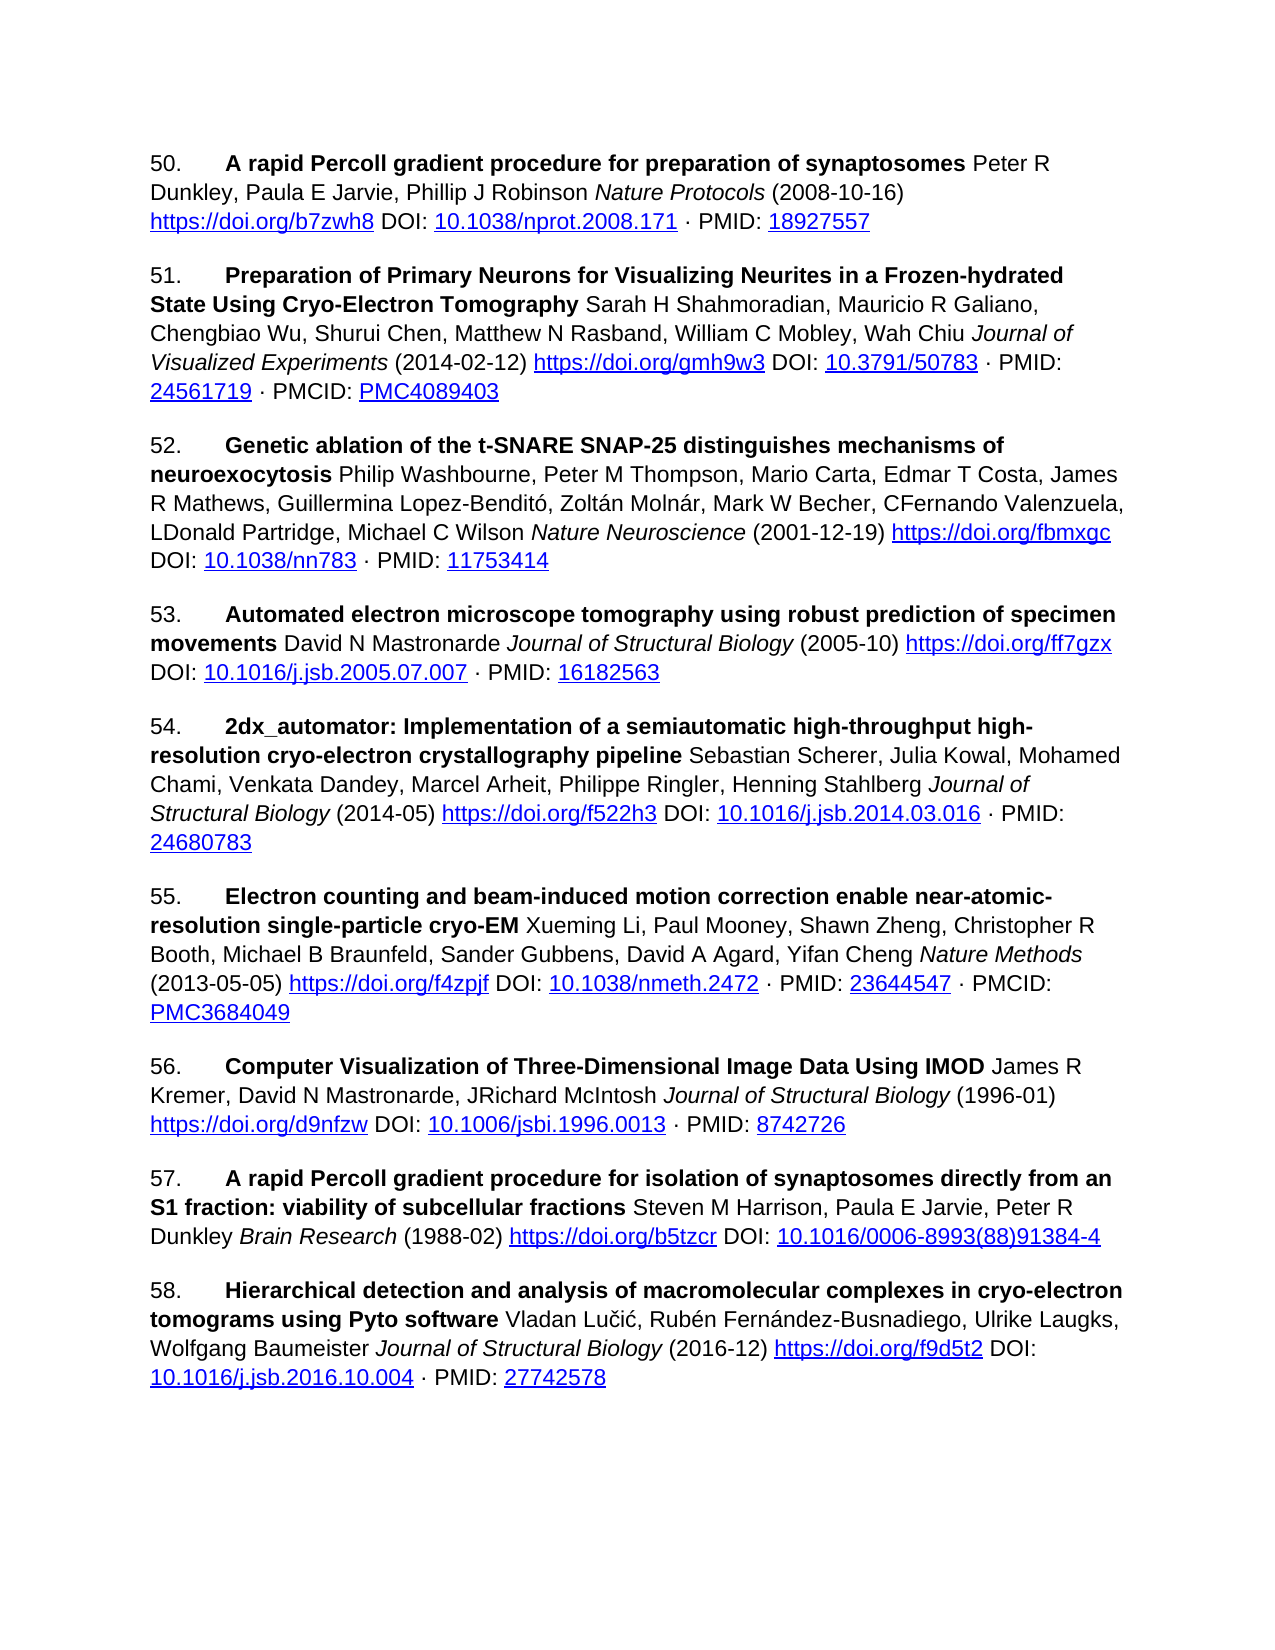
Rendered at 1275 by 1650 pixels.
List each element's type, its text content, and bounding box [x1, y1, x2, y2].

text 54. 2dx_automator: Implementation of a semiautomatic high-throughput high-resolution cryo-electron crystallography pipeline Sebastian Scherer, Julia Kowal, Mohamed Chami, Venkata Dandey, Marcel Arheit, Philippe Ringler, Henning Stahlberg Journal of Structural Biology (2014-05) https://doi.org/f522h3 DOI: 10.1016/j.jsb.2014.03.016 · PMID: 24680783 [150, 713, 1125, 856]
text 51. Preparation of Primary Neurons for Visualizing Neurites in a Frozen-hydrated State Using Cryo-Electron Tomography Sarah H Shahmoradian, Mauricio R Galiano, Chengbiao Wu, Shurui Chen, Matthew N Rasband, William C Mobley, Wah Chiu Journal of Visualized Experiments (2014-02-12) https://doi.org/gmh9w3 DOI: 10.3791/50783 · PMID: 24561719 · PMCID: PMC4089403 [150, 262, 1125, 404]
text 58. Hierarchical detection and analysis of macromolecular complexes in cryo-electron tomograms using Pyto software Vladan Lučić, Rubén Fernández-Busnadiego, Ulrike Laugks, Wolfgang Baumeister Journal of Structural Biology (2016-12) https://doi.org/f9d5t2 DOI: 10.1016/j.jsb.2016.10.004 · PMID: 27742578 [150, 1277, 1125, 1390]
text 52. Genetic ablation of the t-SNARE SNAP-25 distinguishes mechanisms of neuroexocytosis Philip Washbourne, Peter M Thompson, Mario Carta, Edmar T Costa, James R Mathews, Guillermina Lopez-Benditó, Zoltán Molnár, Mark W Becher, CFernando Valenzuela, LDonald Partridge, Michael C Wilson Nature Neuroscience (2001-12-19) https://doi.org/fbmxgc DOI: 10.1038/nn783 · PMID: 11753414 [150, 432, 1125, 574]
text 53. Automated electron microscope tomography using robust prediction of specimen movements David N Mastronarde Journal of Structural Biology (2005-10) https://doi.org/ff7gzx DOI: 10.1016/j.jsb.2005.07.007 · PMID: 16182563 [150, 601, 1125, 686]
text 50. A rapid Percoll gradient procedure for preparation of synaptosomes Peter R Dunkley, Paula E Jarvie, Phillip J Robinson Nature Protocols (2008-10-16) https://doi.org/b7zwh8 DOI: 10.1038/nprot.2008.171 · PMID: 18927557 [150, 150, 1125, 234]
text 55. Electron counting and beam-induced motion correction enable near-atomic-resolution single-particle cryo-EM Xueming Li, Paul Mooney, Shawn Zheng, Christopher R Booth, Michael B Braunfeld, Sander Gubbens, David A Agard, Yifan Cheng Nature Methods (2013-05-05) https://doi.org/f4zpjf DOI: 10.1038/nmeth.2472 · PMID: 23644547 · PMCID: PMC3684049 [150, 883, 1125, 1025]
text 57. A rapid Percoll gradient procedure for isolation of synaptosomes directly from an S1 fraction: viability of subcellular fractions Steven M Harrison, Paula E Jarvie, Peter R Dunkley Brain Research (1988-02) https://doi.org/b5tzcr DOI: 10.1016/0006-8993(88)91384-4 [150, 1165, 1125, 1249]
text 56. Computer Visualization of Three-Dimensional Image Data Using IMOD James R Kremer, David N Mastronarde, JRichard McIntosh Journal of Structural Biology (1996-01) https://doi.org/d9nfzw DOI: 10.1006/jsbi.1996.0013 · PMID: 8742726 [150, 1053, 1125, 1137]
